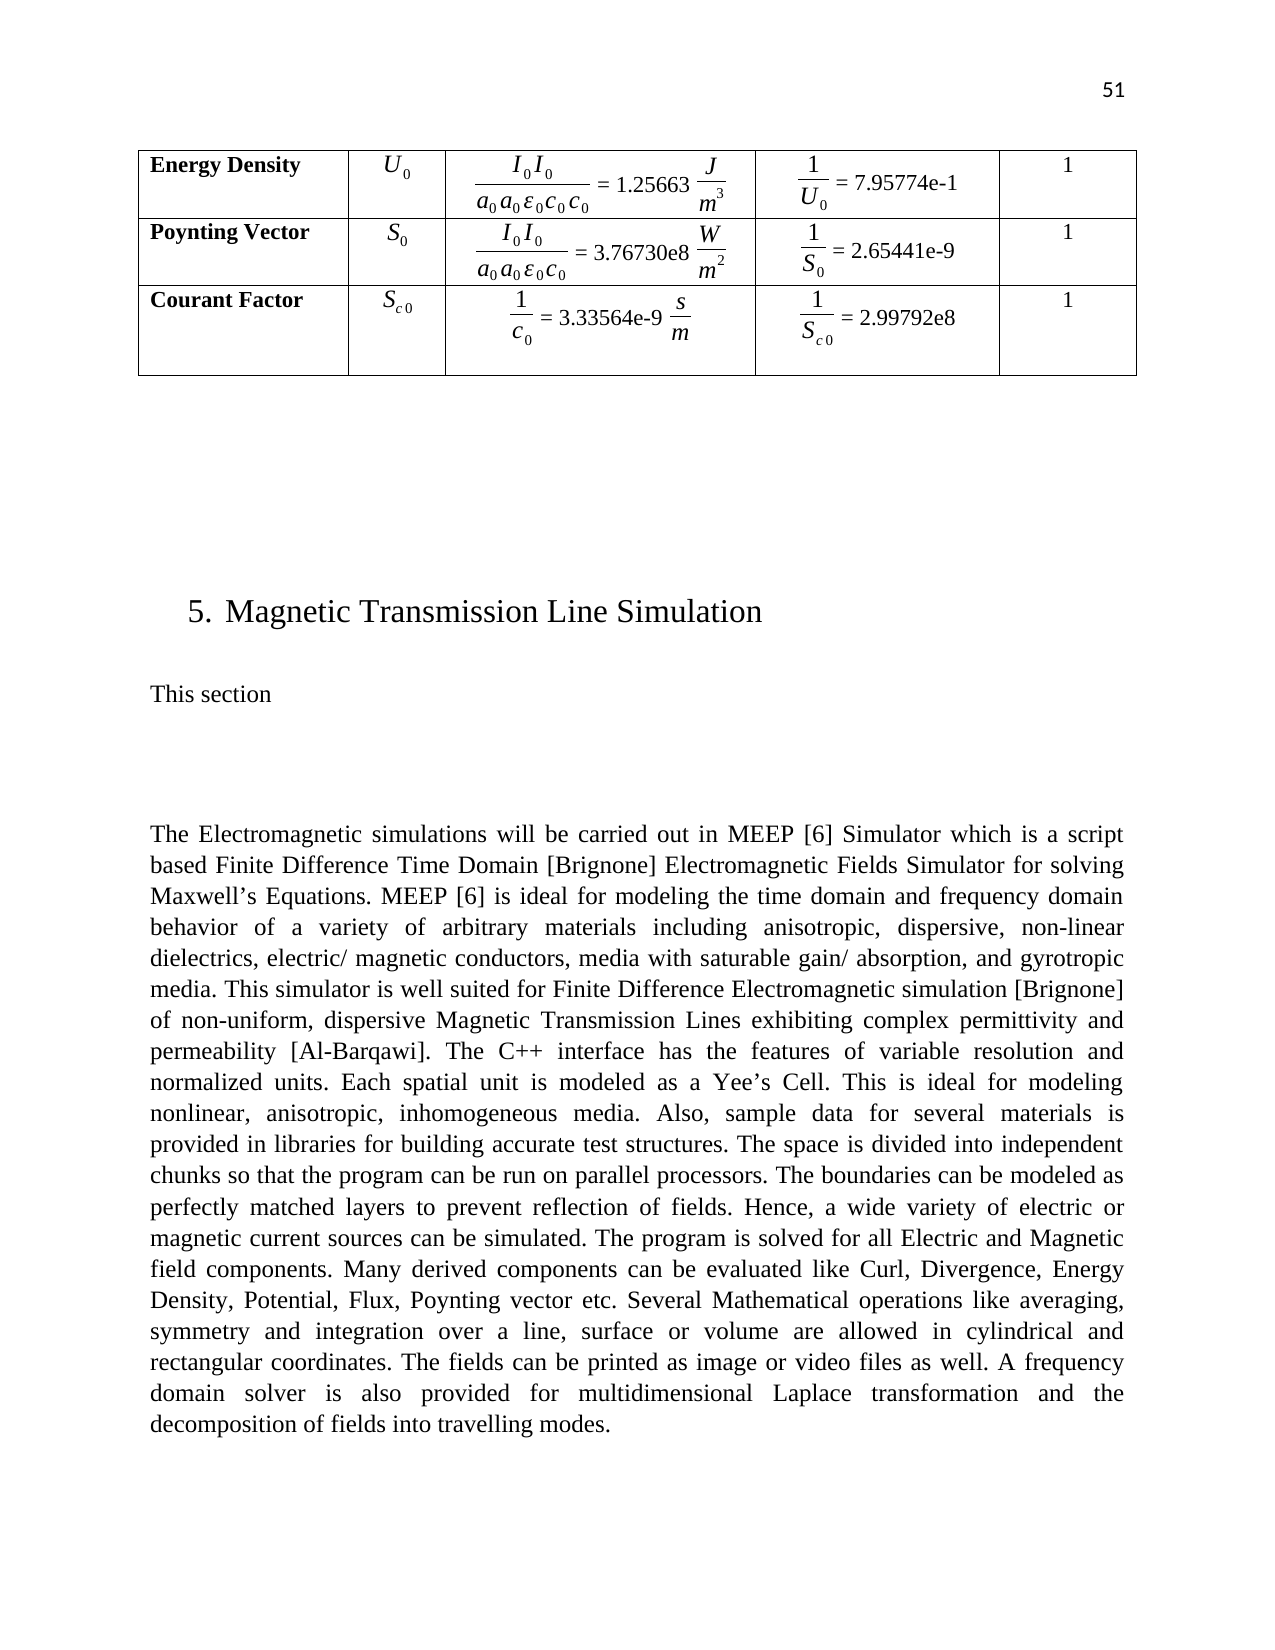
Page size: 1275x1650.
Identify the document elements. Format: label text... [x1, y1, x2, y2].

table_cell Courant Factor [139, 286, 348, 375]
text This section [150, 679, 1125, 708]
table_cell 1 [1000, 219, 1136, 285]
table_cell [349, 286, 445, 375]
table_cell = 7.95774e-1 [756, 151, 999, 217]
table_cell Energy Density [139, 151, 348, 217]
table_cell = 3.33564e-9 [446, 286, 755, 375]
text The Electromagnetic simulations will be carried out in MEEP [6] Simulator which is a script based Finite Difference Time Domain [Brignone] Electromagnetic Fields Simulator for solving Maxwell’s Equations. MEEP [6] is ideal for modeling the time domain and frequency domain behavior of a variety of arbitrary materials including anisotropic, dispersive, non-linear dielectrics, electric/ magnetic conductors, media with saturable gain/ absorption, and gyrotropic media. This simulator is well suited for Finite Difference Electromagnetic simulation [Brignone] of non-uniform, dispersive Magnetic Transmission Lines exhibiting complex permittivity and permeability [Al-Barqawi]. The C++ interface has the features of variable resolution and normalized units. Each spatial unit is modeled as a Yee’s Cell. This is ideal for modeling nonlinear, anisotropic, inhomogeneous media. Also, sample data for several materials is provided in libraries for building accurate test structures. The space is divided into independent chunks so that the program can be run on parallel processors. The boundaries can be modeled as perfectly matched layers to prevent reflection of fields. Hence, a wide variety of electric or magnetic current sources can be simulated. The program is solved for all Electric and Magnetic field components. Many derived components can be evaluated like Curl, Divergence, Energy Density, Potential, Flux, Poynting vector etc. Several Mathematical operations like averaging, symmetry and integration over a line, surface or volume are allowed in cylindrical and rectangular coordinates. The fields can be printed as image or video files as well. A frequency domain solver is also provided for multidimensional Laplace transformation and the decomposition of fields into travelling modes. [150, 819, 1125, 1438]
table_cell 1 [1000, 286, 1136, 375]
table_cell = 1.25663 [446, 151, 755, 217]
table_cell 1 [1000, 151, 1136, 217]
table_cell Poynting Vector [139, 219, 348, 285]
table_cell [349, 219, 445, 285]
table_cell = 2.99792e8 [756, 286, 999, 375]
table_cell = 3.76730e8 [446, 219, 755, 285]
table_cell [349, 151, 445, 217]
table_cell = 2.65441e-9 [756, 219, 999, 285]
subtitle Magnetic Transmission Line Simulation [187, 591, 1125, 629]
